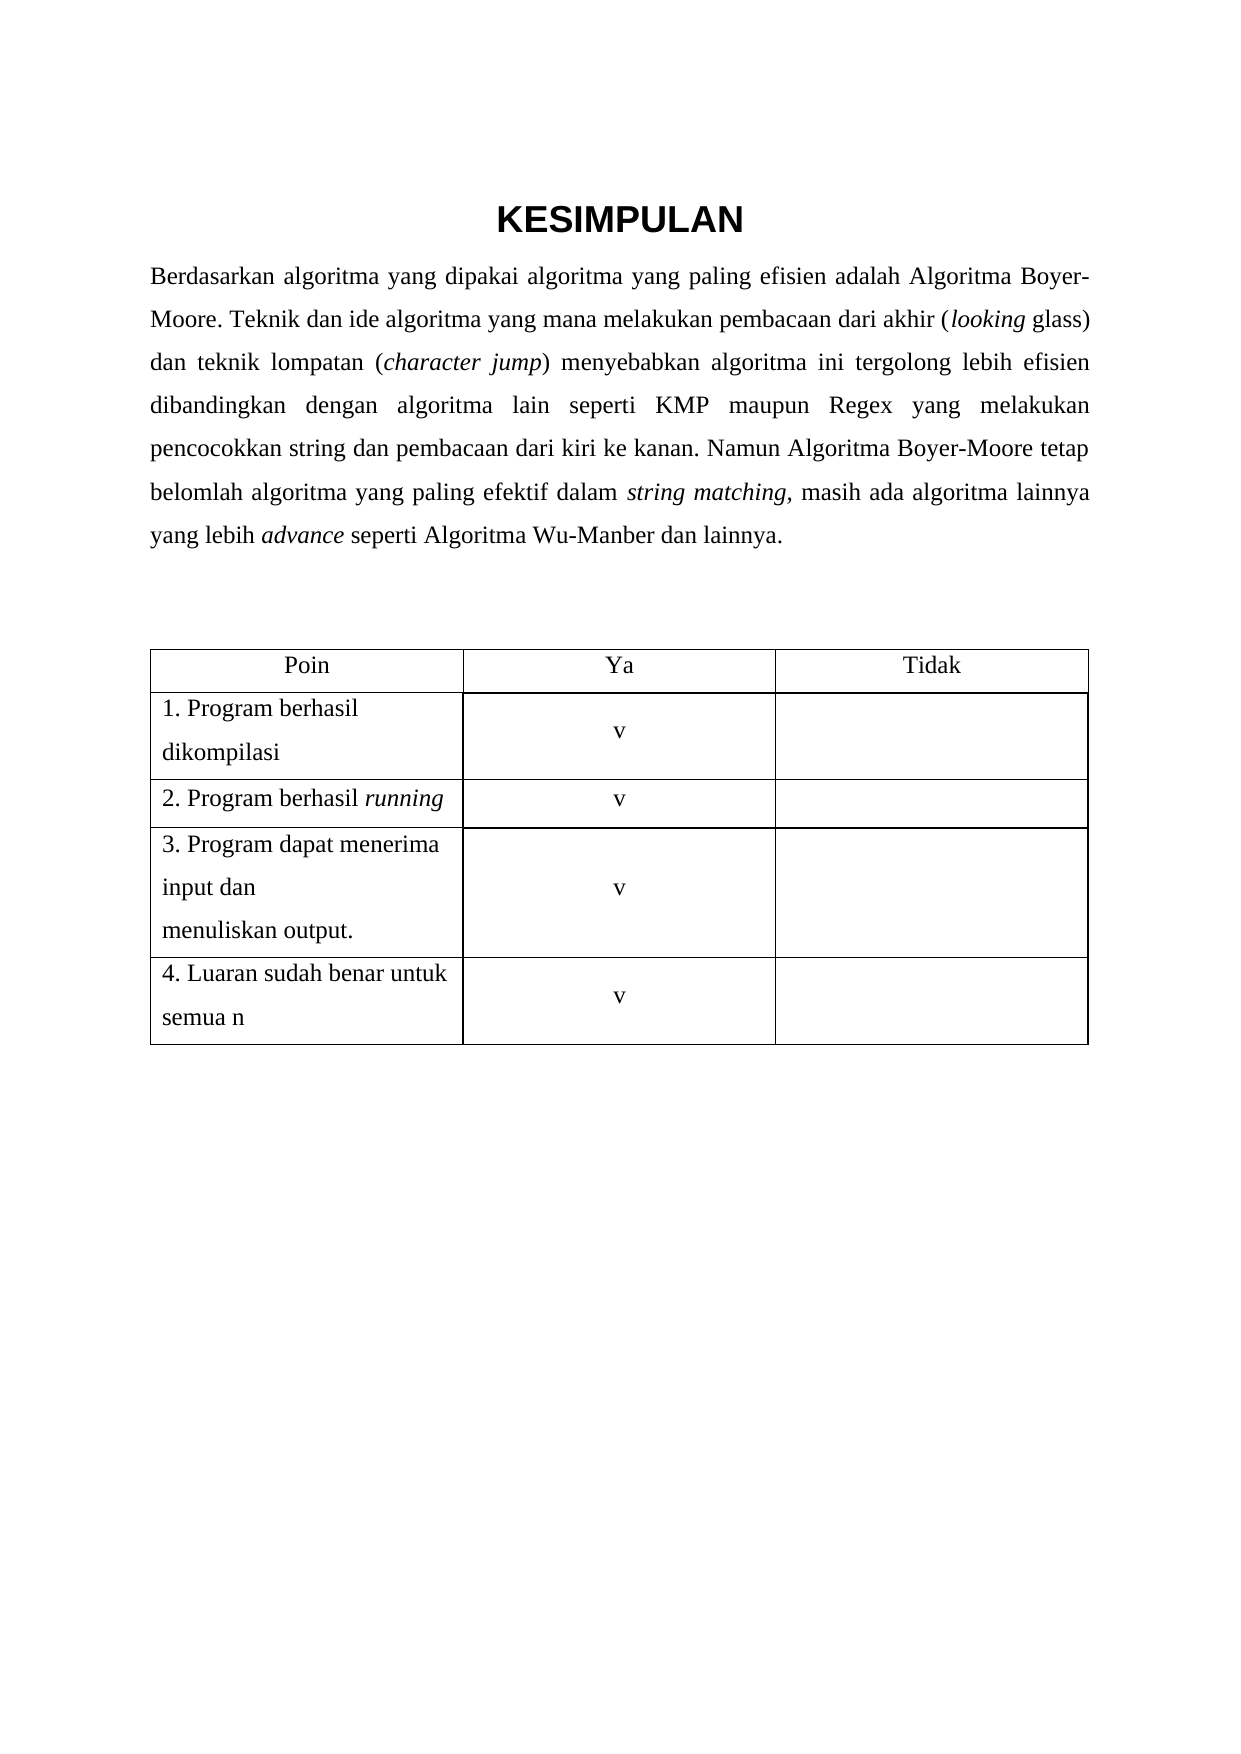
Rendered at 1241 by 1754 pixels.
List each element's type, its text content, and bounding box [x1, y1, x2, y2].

table_cell v [464, 780, 775, 827]
table_cell 1. Program berhasil dikompilasi [151, 693, 462, 778]
table_cell v [464, 829, 775, 957]
table_cell 2. Program berhasil running [151, 780, 462, 827]
table_cell [776, 829, 1087, 957]
table_cell v [464, 958, 775, 1043]
text KESIMPULAN [150, 198, 1090, 241]
table_cell 3. Program dapat menerima input dan menuliskan output. [151, 828, 462, 957]
table_header Tidak [776, 650, 1088, 692]
table_cell [776, 780, 1087, 827]
table_cell [776, 694, 1087, 778]
table_header Ya [464, 650, 775, 692]
table_cell [776, 958, 1087, 1043]
table_cell v [464, 694, 775, 778]
table_header Poin [151, 650, 463, 692]
text Berdasarkan algoritma yang dipakai algoritma yang paling efisien adalah Algoritma Boyer-Moore. Teknik dan ide algoritma yang mana melakukan pembacaan dari akhir (looking glass) dan teknik lompatan (character jump) menyebabkan algoritma ini tergolong lebih efisien dibandingkan dengan algoritma lain seperti KMP maupun Regex yang melakukan pencocokkan string dan pembacaan dari kiri ke kanan. Namun Algoritma Boyer-Moore tetap belomlah algoritma yang paling efektif dalam string matching, masih ada algoritma lainnya yang lebih advance seperti Algoritma Wu-Manber dan lainnya. [150, 261, 1090, 548]
table_cell 4. Luaran sudah benar untuk semua n [151, 958, 462, 1043]
